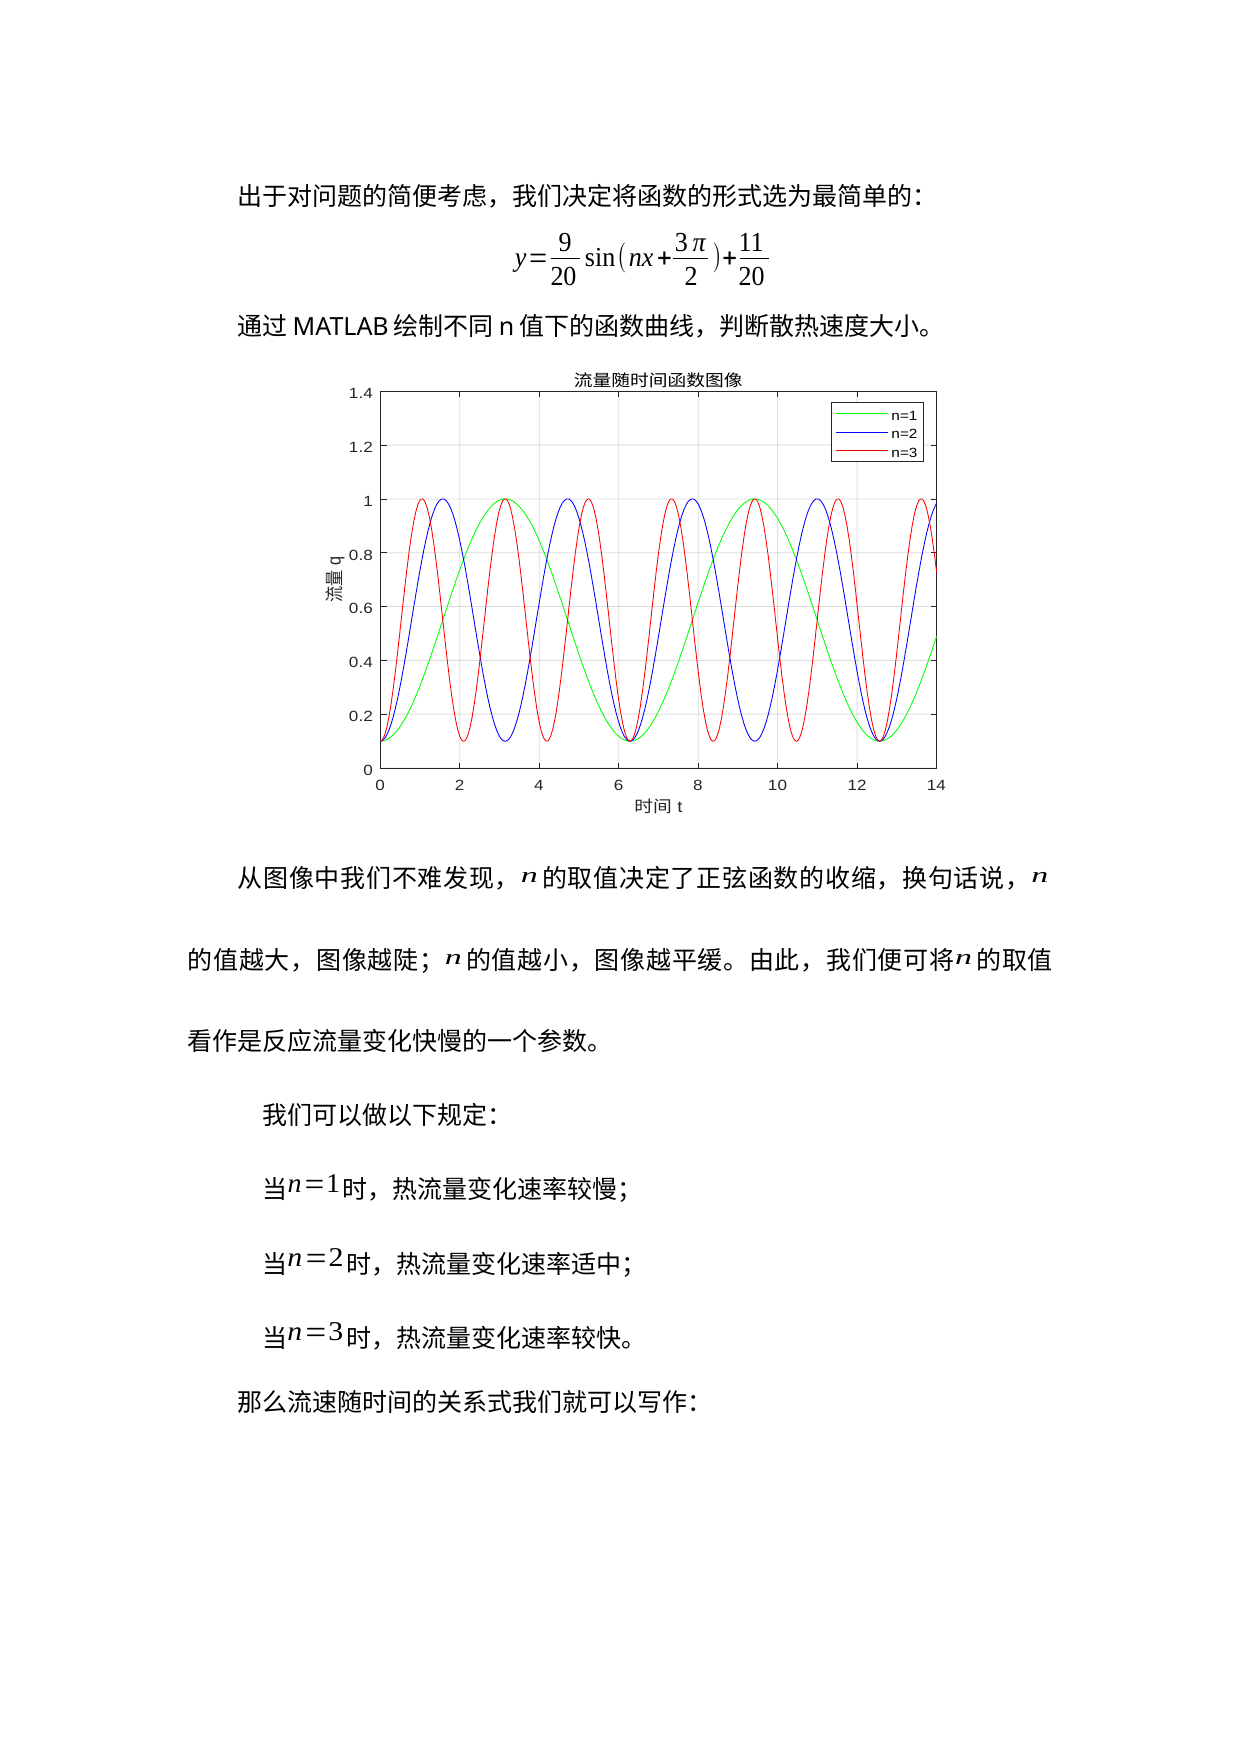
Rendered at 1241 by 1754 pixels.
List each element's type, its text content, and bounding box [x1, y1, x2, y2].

text 当时，热流量变化速率较快。 [187, 1303, 1053, 1368]
text 那么流速随时间的关系式我们就可以写作： [187, 1368, 1053, 1433]
text 当时，热流量变化速率适中； [187, 1229, 1053, 1294]
text 出于对问题的简便考虑，我们决定将函数的形式选为最简单的： [187, 162, 1053, 227]
text 通过MATLAB绘制不同n值下的函数曲线，判断散热速度大小。 [187, 292, 1053, 357]
text 从图像中我们不难发现，的取值决定了正弦函数的收缩，换句话说，的值越大，图像越陡；的值越小，图像越平缓。由此，我们便可将的取值看作是反应流量变化快慢的一个参数。 [187, 844, 1053, 1072]
text 当时，热流量变化速率较慢； [187, 1155, 1053, 1220]
text 我们可以做以下规定： [187, 1081, 1053, 1146]
